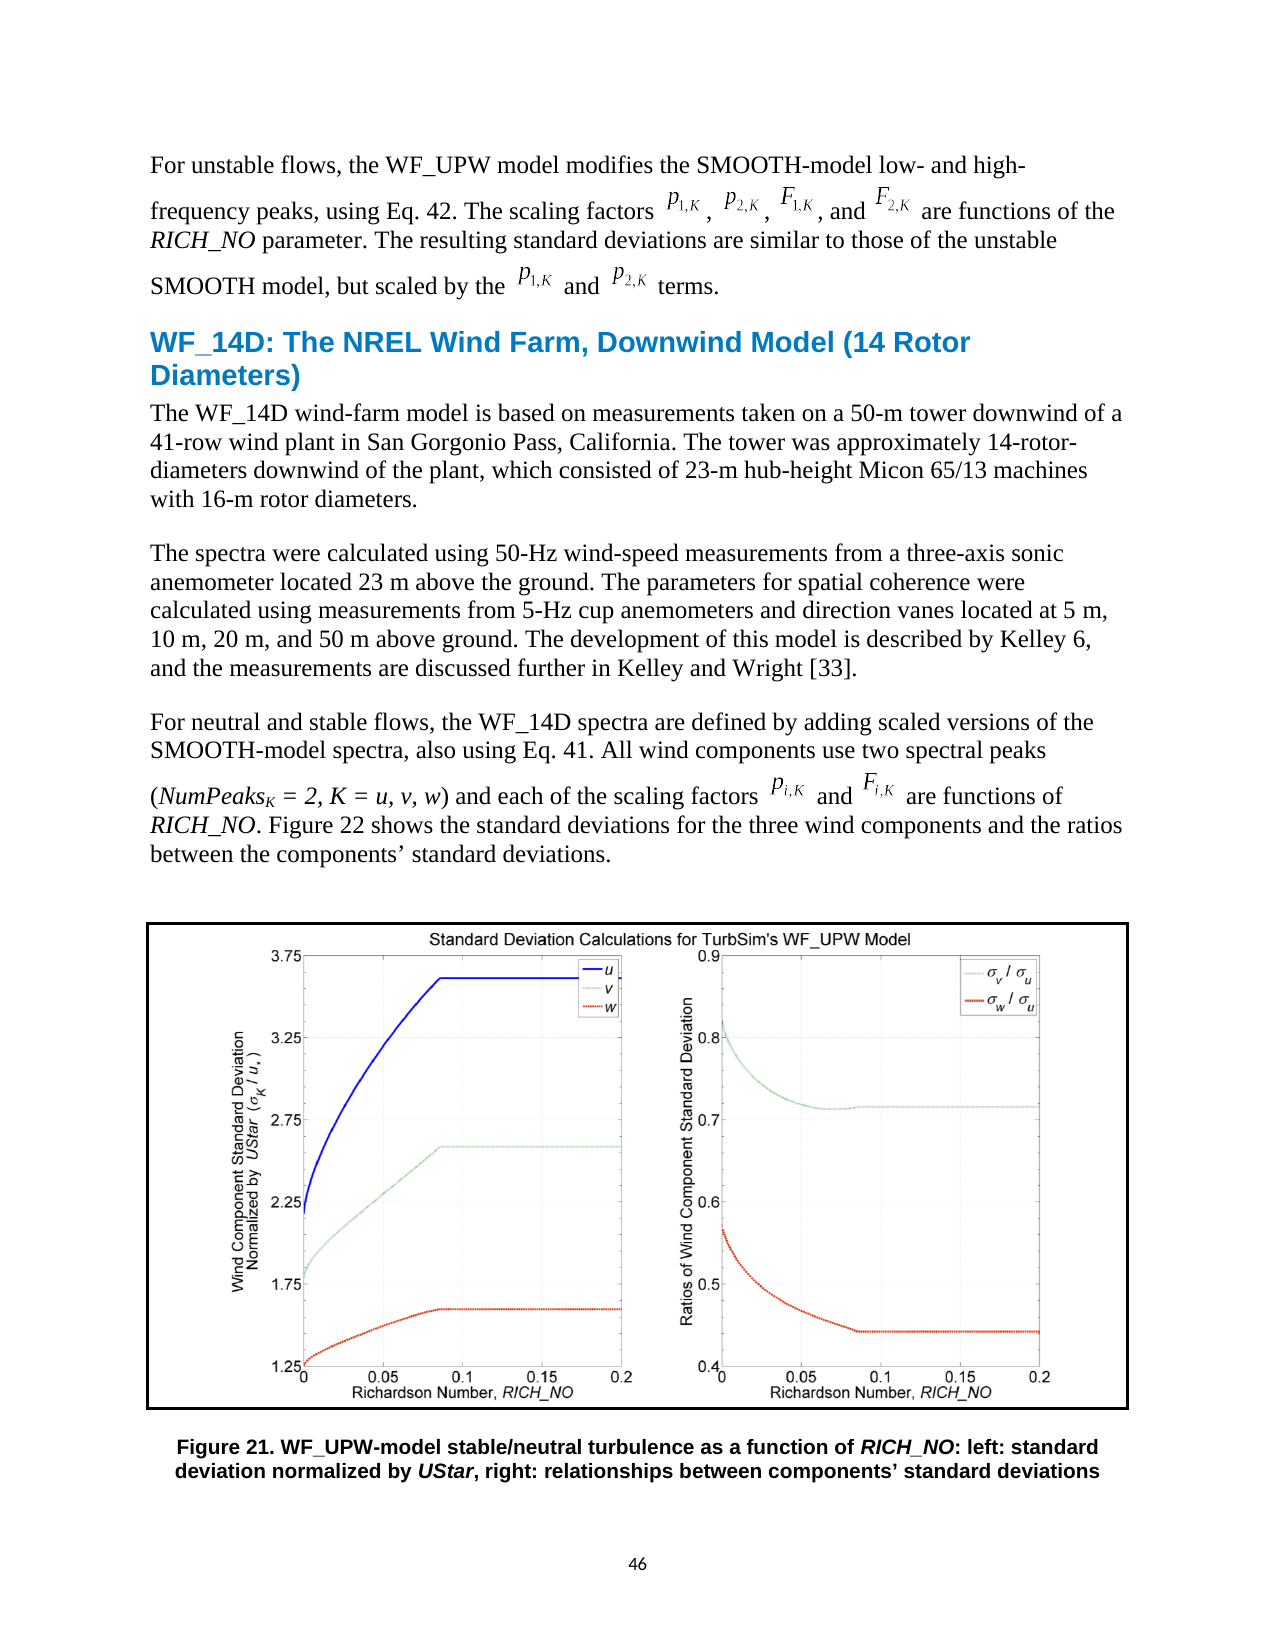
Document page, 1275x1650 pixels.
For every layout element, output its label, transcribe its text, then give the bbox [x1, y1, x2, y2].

text WF_14D: The NREL Wind Farm, Downwind Model (14 Rotor Diameters) [150, 324, 1125, 392]
picture [217, 927, 1058, 1405]
text For neutral and stable flows, the WF_14D spectra are defined by adding scaled versions of the SMOOTH-model spectra, also using Eq. (41). All wind components use two spectral peaks (NumPeaksK = 2, K = u, v, w) and each of the scaling factors and are functions of RICH_NO. Figure 22 shows the standard deviations for the three wind components and the ratios between the components’ standard deviations. [150, 707, 1125, 868]
text The spectra were calculated using 50-Hz wind-speed measurements from a three-axis sonic anemometer located 23 m above the ground. The parameters for spatial coherence were calculated using measurements from 5-Hz cup anemometers and direction vanes located at 5 m, 10 m, 20 m, and 50 m above ground. The development of this model is described by Kelley 6, and the measurements are discussed further in Kelley and Wright [33]. [150, 538, 1125, 682]
text The WF_14D wind-farm model is based on measurements taken on a 50-m tower downwind of a 41-row wind plant in San Gorgonio Pass, California. The tower was approximately 14-rotor-diameters downwind of the plant, which consisted of 23-m hub-height Micon 65/13 machines with 16-m rotor diameters. [150, 398, 1125, 513]
text For unstable flows, the WF_UPW model modifies the SMOOTH-model low- and high-frequency peaks, using Eq. (42). The scaling factors , , , and are functions of the RICH_NO parameter. The resulting standard deviations are similar to those of the unstable SMOOTH model, but scaled by the and terms. [150, 150, 1125, 299]
